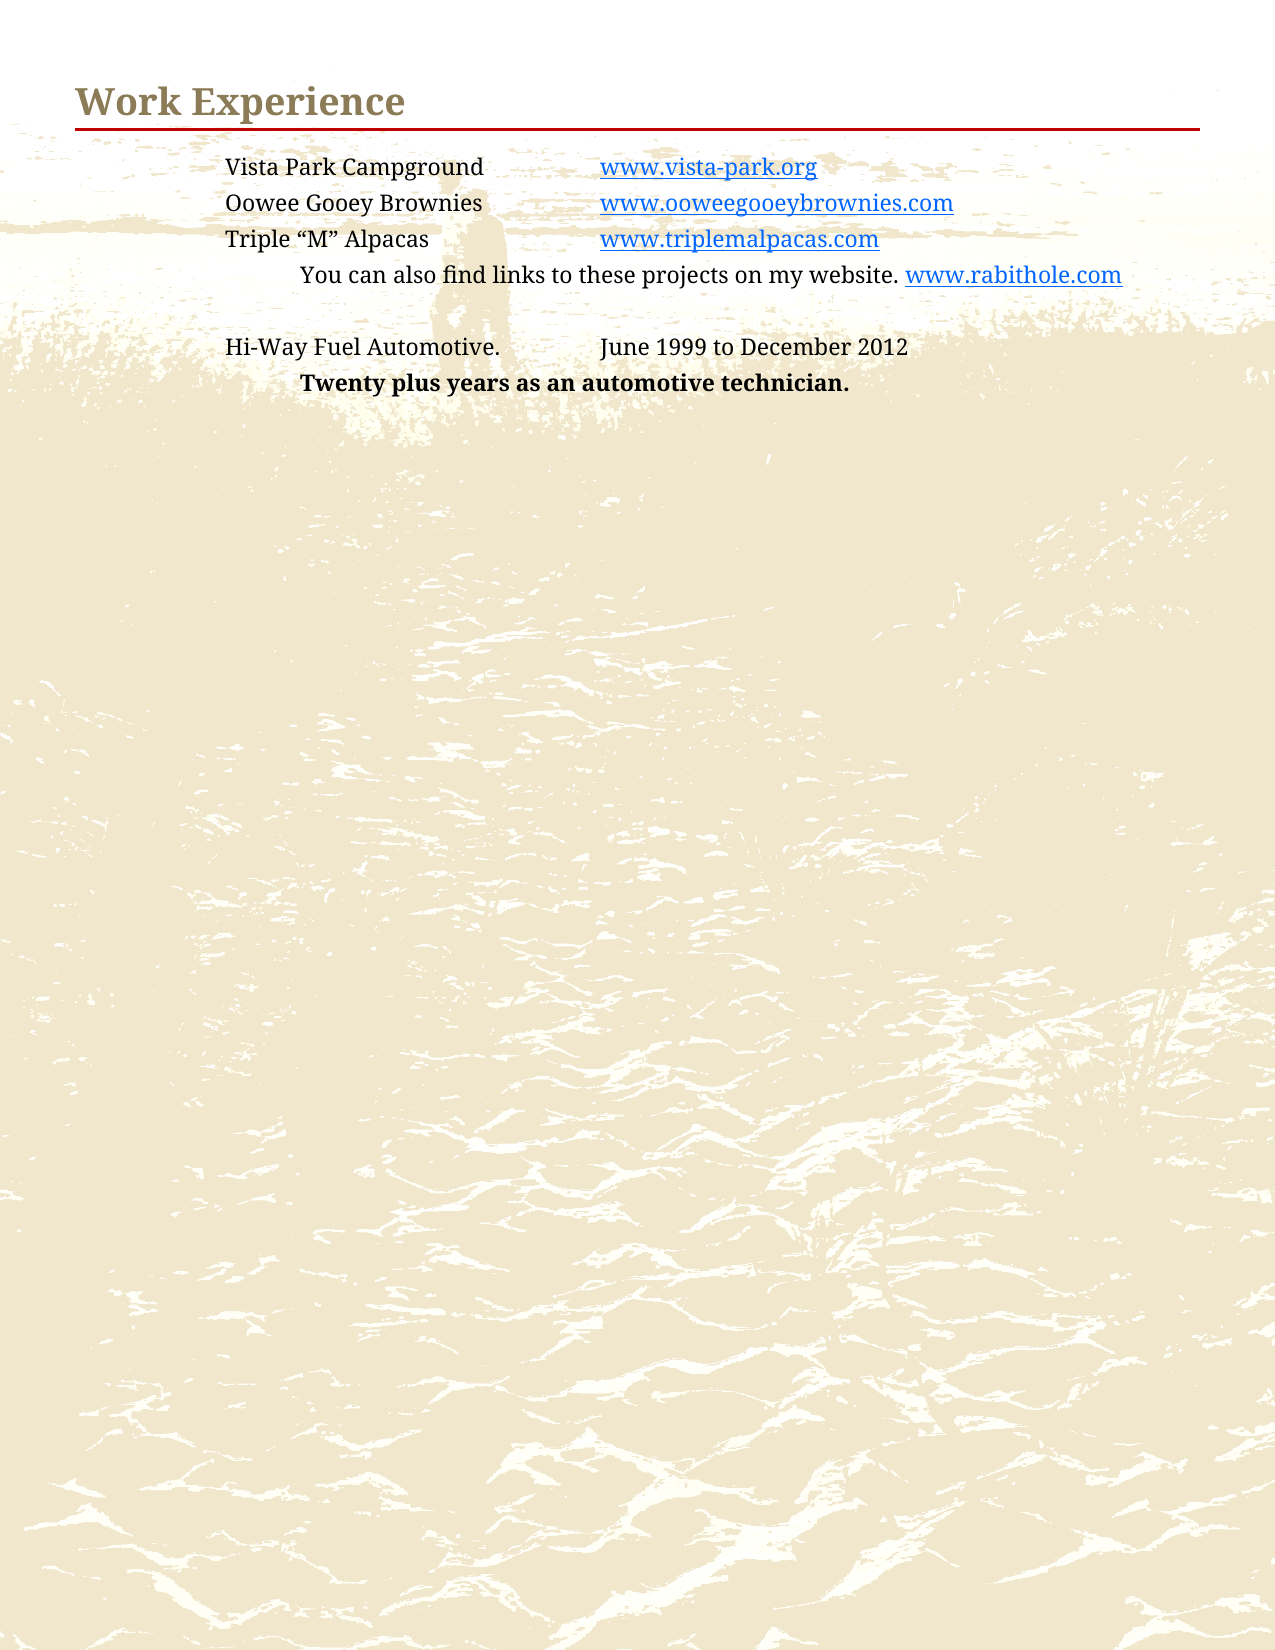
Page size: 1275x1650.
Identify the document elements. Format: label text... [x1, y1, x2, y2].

text Vista Park Campground www.vista-park.org [150, 151, 1200, 183]
text Hi-Way Fuel Automotive. June 1999 to December 2012 [150, 331, 1200, 362]
text Triple “M” Alpacas www.triplemalpacas.com [150, 223, 1200, 254]
text Oowee Gooey Brownies www.ooweegooeybrownies.com [150, 187, 1200, 218]
subtitle Twenty plus years as an automotive technician. [225, 367, 1200, 398]
subtitle Work Experience [75, 75, 1200, 128]
text You can also find links to these projects on my website. www.rabithole.com [150, 259, 1200, 290]
